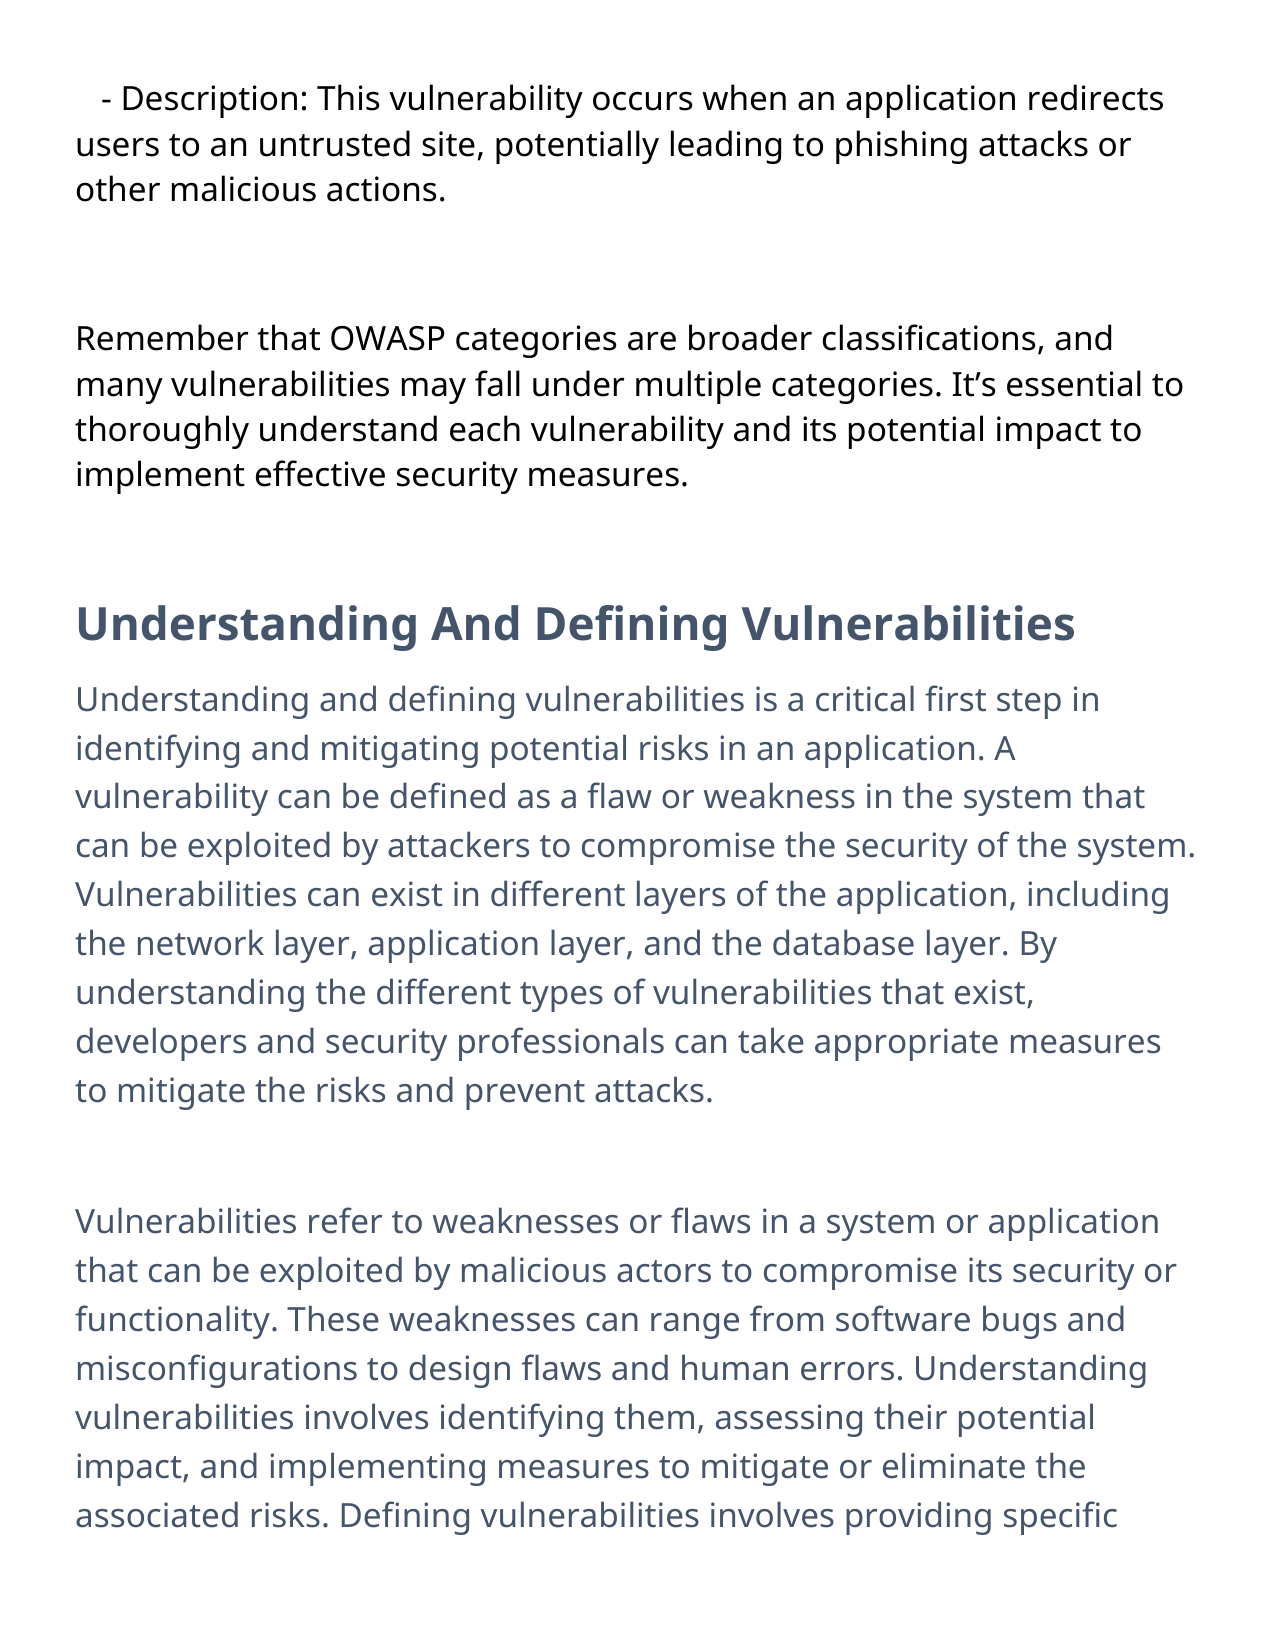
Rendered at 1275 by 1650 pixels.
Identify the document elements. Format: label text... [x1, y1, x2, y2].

text Remember that OWASP categories are broader classifications, and many vulnerabilities may fall under multiple categories. It’s essential to thoroughly understand each vulnerability and its potential impact to implement effective security measures. [75, 315, 1200, 497]
text Understanding and defining vulnerabilities is a critical first step in identifying and mitigating potential risks in an application. A vulnerability can be defined as a flaw or weakness in the system that can be exploited by attackers to compromise the security of the system. Vulnerabilities can exist in different layers of the application, including the network layer, application layer, and the database layer. By understanding the different types of vulnerabilities that exist, developers and security professionals can take appropriate measures to mitigate the risks and prevent attacks. [75, 675, 1200, 1112]
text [75, 1198, 1200, 1537]
text Understanding And Defining Vulnerabilities [75, 591, 1200, 654]
text - Description: This vulnerability occurs when an application redirects users to an untrusted site, potentially leading to phishing attacks or other malicious actions. [75, 75, 1200, 211]
